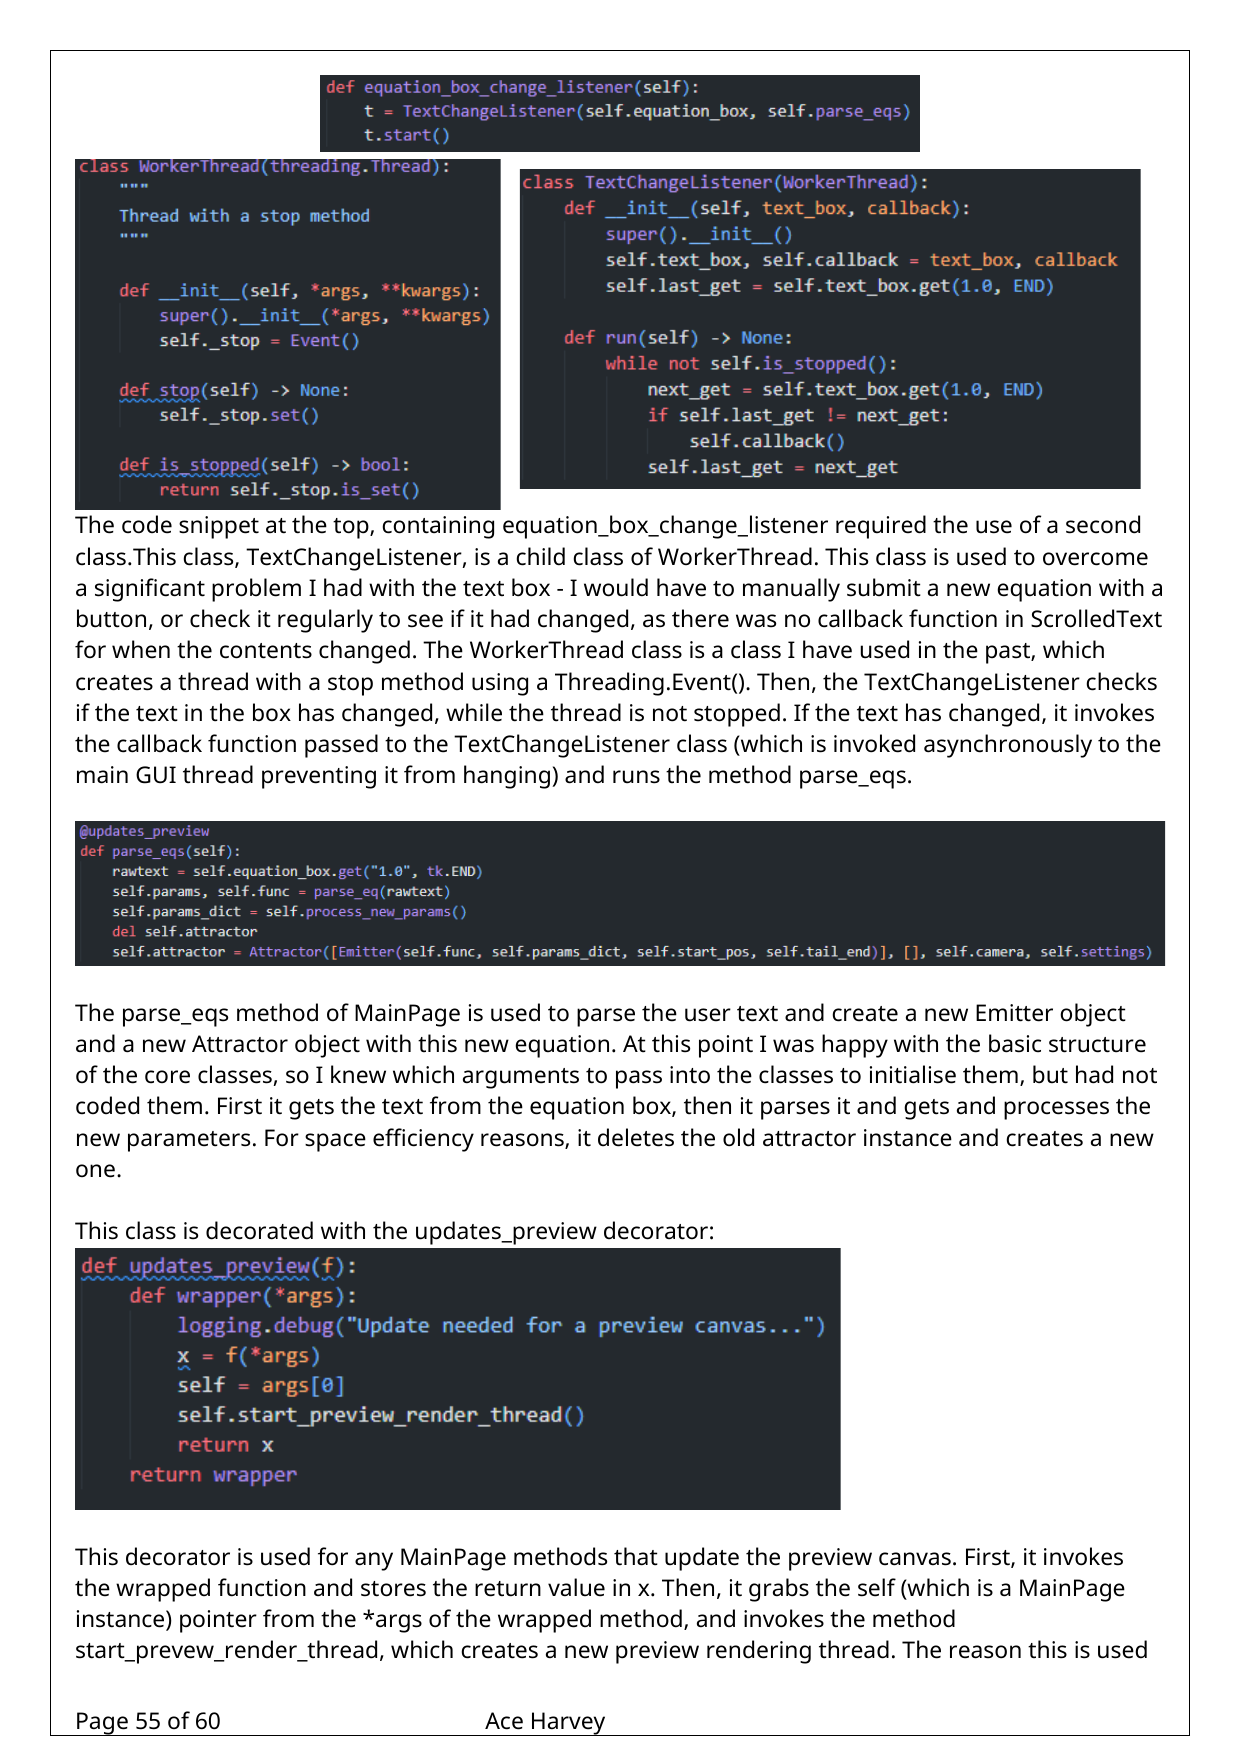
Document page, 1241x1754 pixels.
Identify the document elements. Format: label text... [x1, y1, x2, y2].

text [75, 1541, 1165, 1666]
text This class is decorated with the updates_preview decorator: [75, 1215, 1165, 1247]
picture [75, 159, 501, 510]
text The parse_eqs method of MainPage is used to parse the user text and create a new Emitter object and a new Attractor object with this new equation. At this point I was happy with the basic structure of the core classes, so I knew which arguments to pass into the classes to initialise them, but had not coded them. First it gets the text from the equation box, then it parses it and gets and processes the new parameters. For space efficiency reasons, it deletes the old attractor instance and creates a new one. [75, 997, 1165, 1184]
picture [75, 821, 1166, 966]
picture [518, 169, 1140, 488]
picture [320, 75, 920, 152]
picture [75, 1248, 841, 1510]
